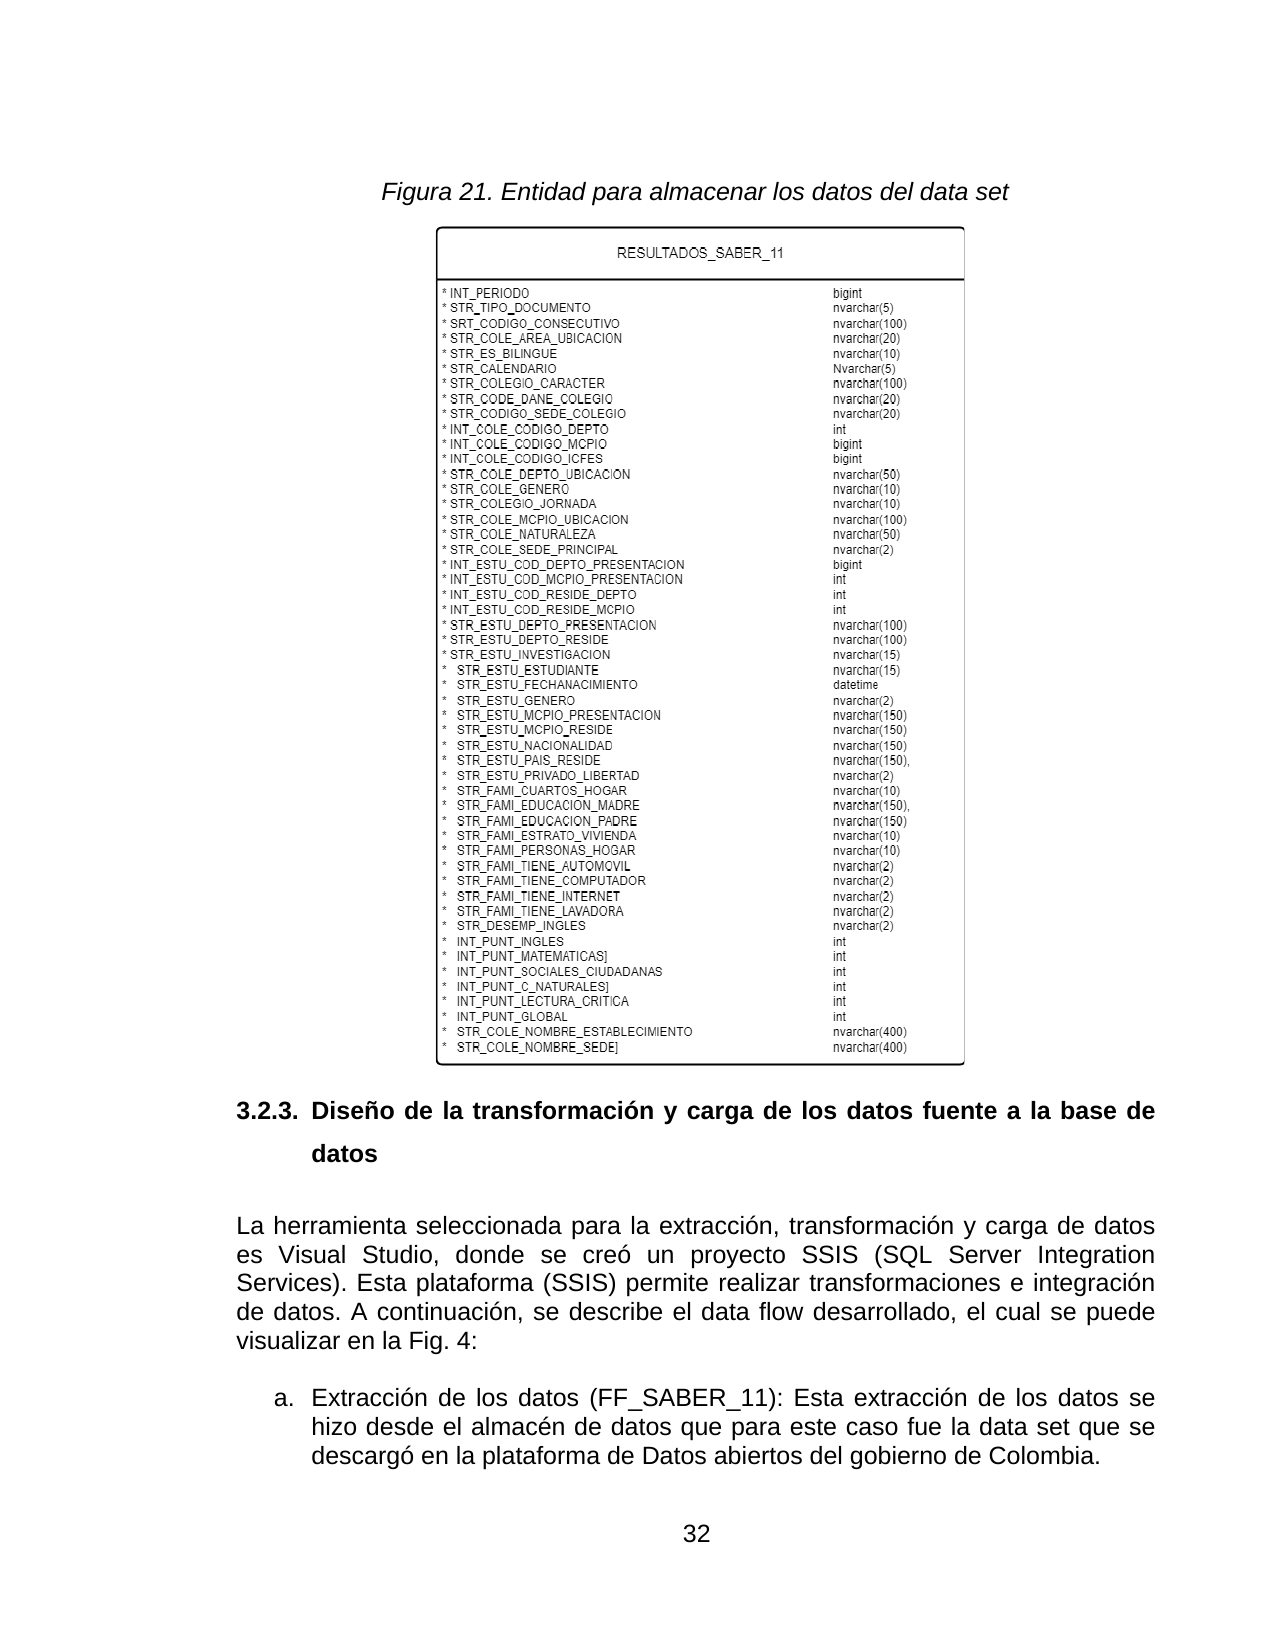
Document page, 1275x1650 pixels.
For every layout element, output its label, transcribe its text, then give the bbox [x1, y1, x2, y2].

text Figura 21. Entidad para almacenar los datos del data set [236, 177, 1157, 206]
picture [435, 226, 965, 1070]
text La herramienta seleccionada para la extracción, transformación y carga de datos es Visual Studio, donde se creó un proyecto SSIS (SQL Server Integration Services). Esta plataforma (SSIS) permite realizar transformaciones e integración de datos. A continuación, se describe el data flow desarrollado, el cual se puede visualizar en la Fig. 4: [236, 1211, 1157, 1355]
subtitle Diseño de la transformación y carga de los datos fuente a la base de datos [236, 1096, 1157, 1168]
list Extracción de los datos (FF_SABER_11): Esta extracción de los datos se hizo desde el almacén de datos que para este caso fue la data set que se descargó en la plataforma de Datos abiertos del gobierno de Colombia. [274, 1383, 1157, 1470]
